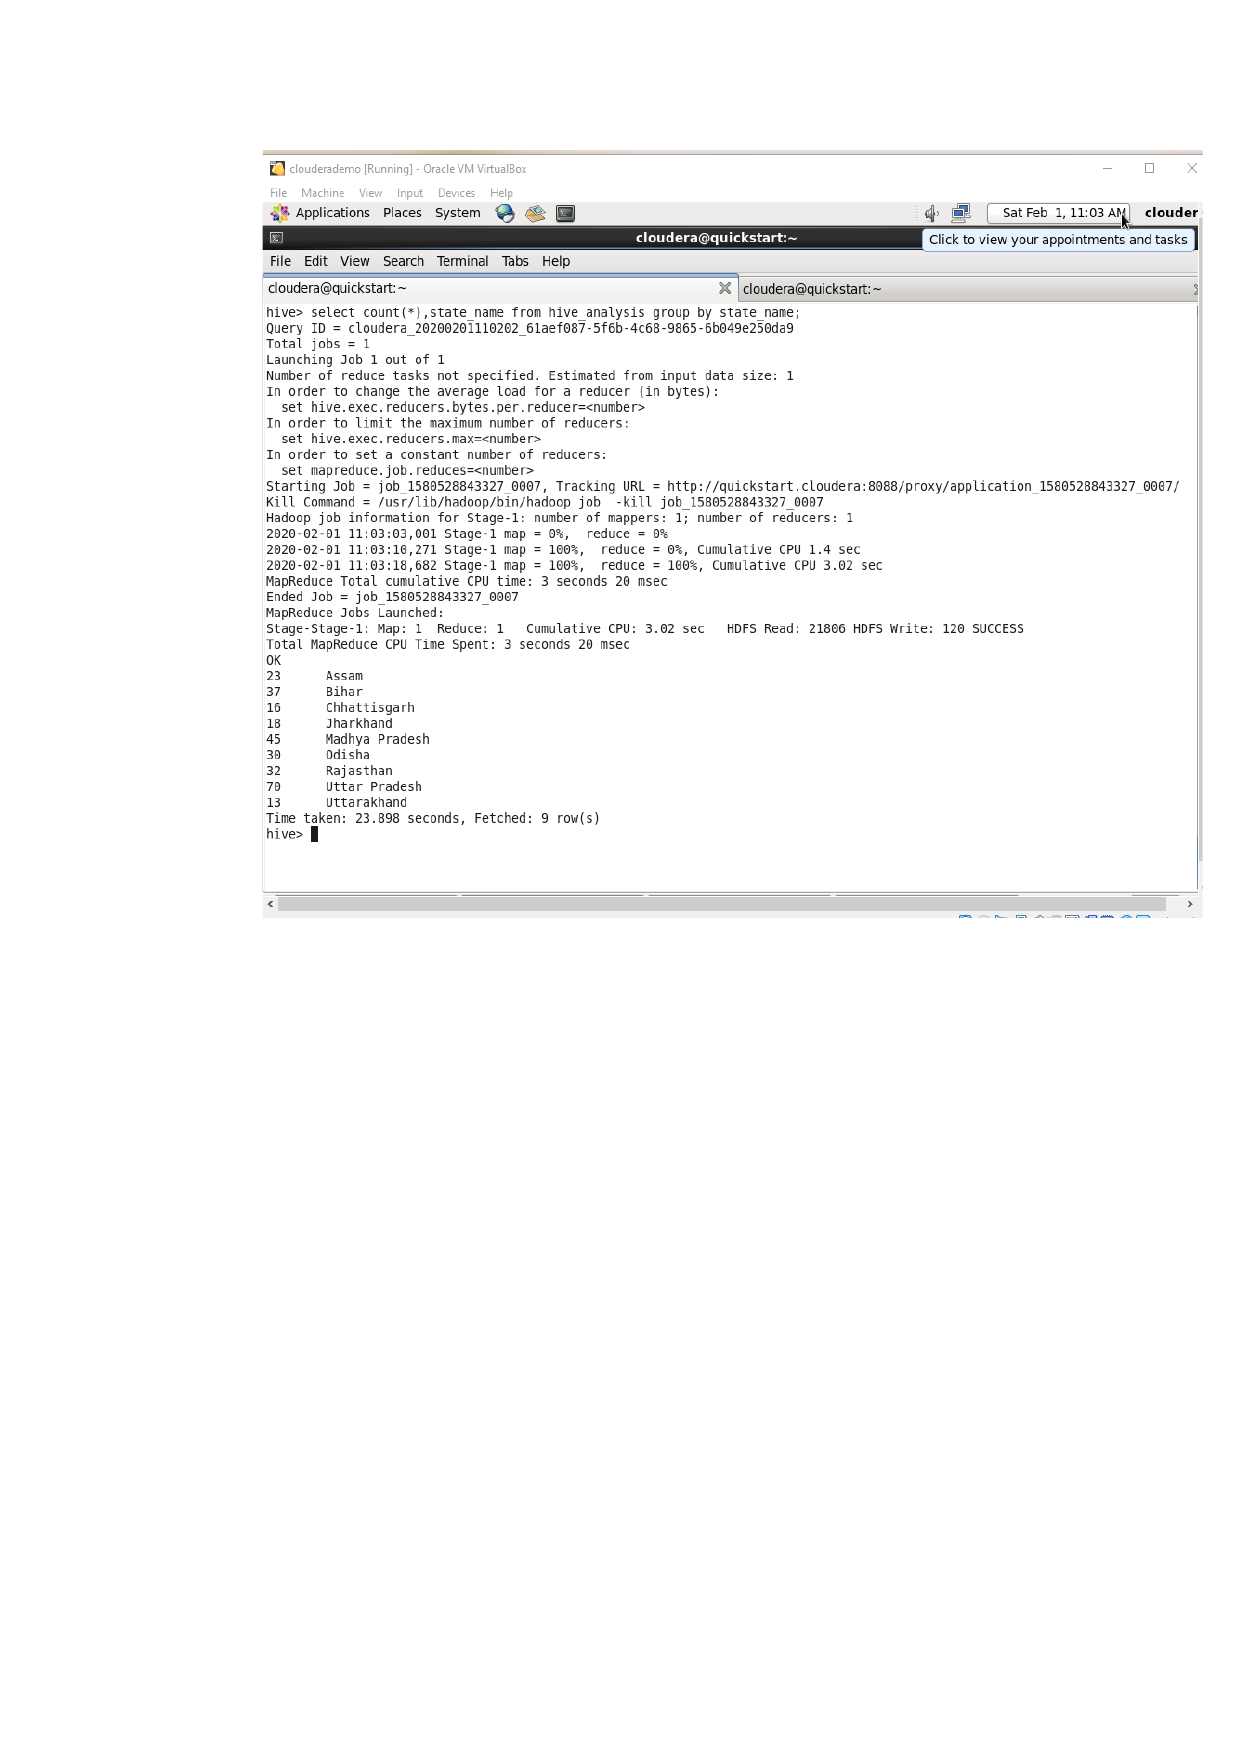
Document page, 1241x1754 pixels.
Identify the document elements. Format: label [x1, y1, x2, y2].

picture [262, 150, 1203, 918]
